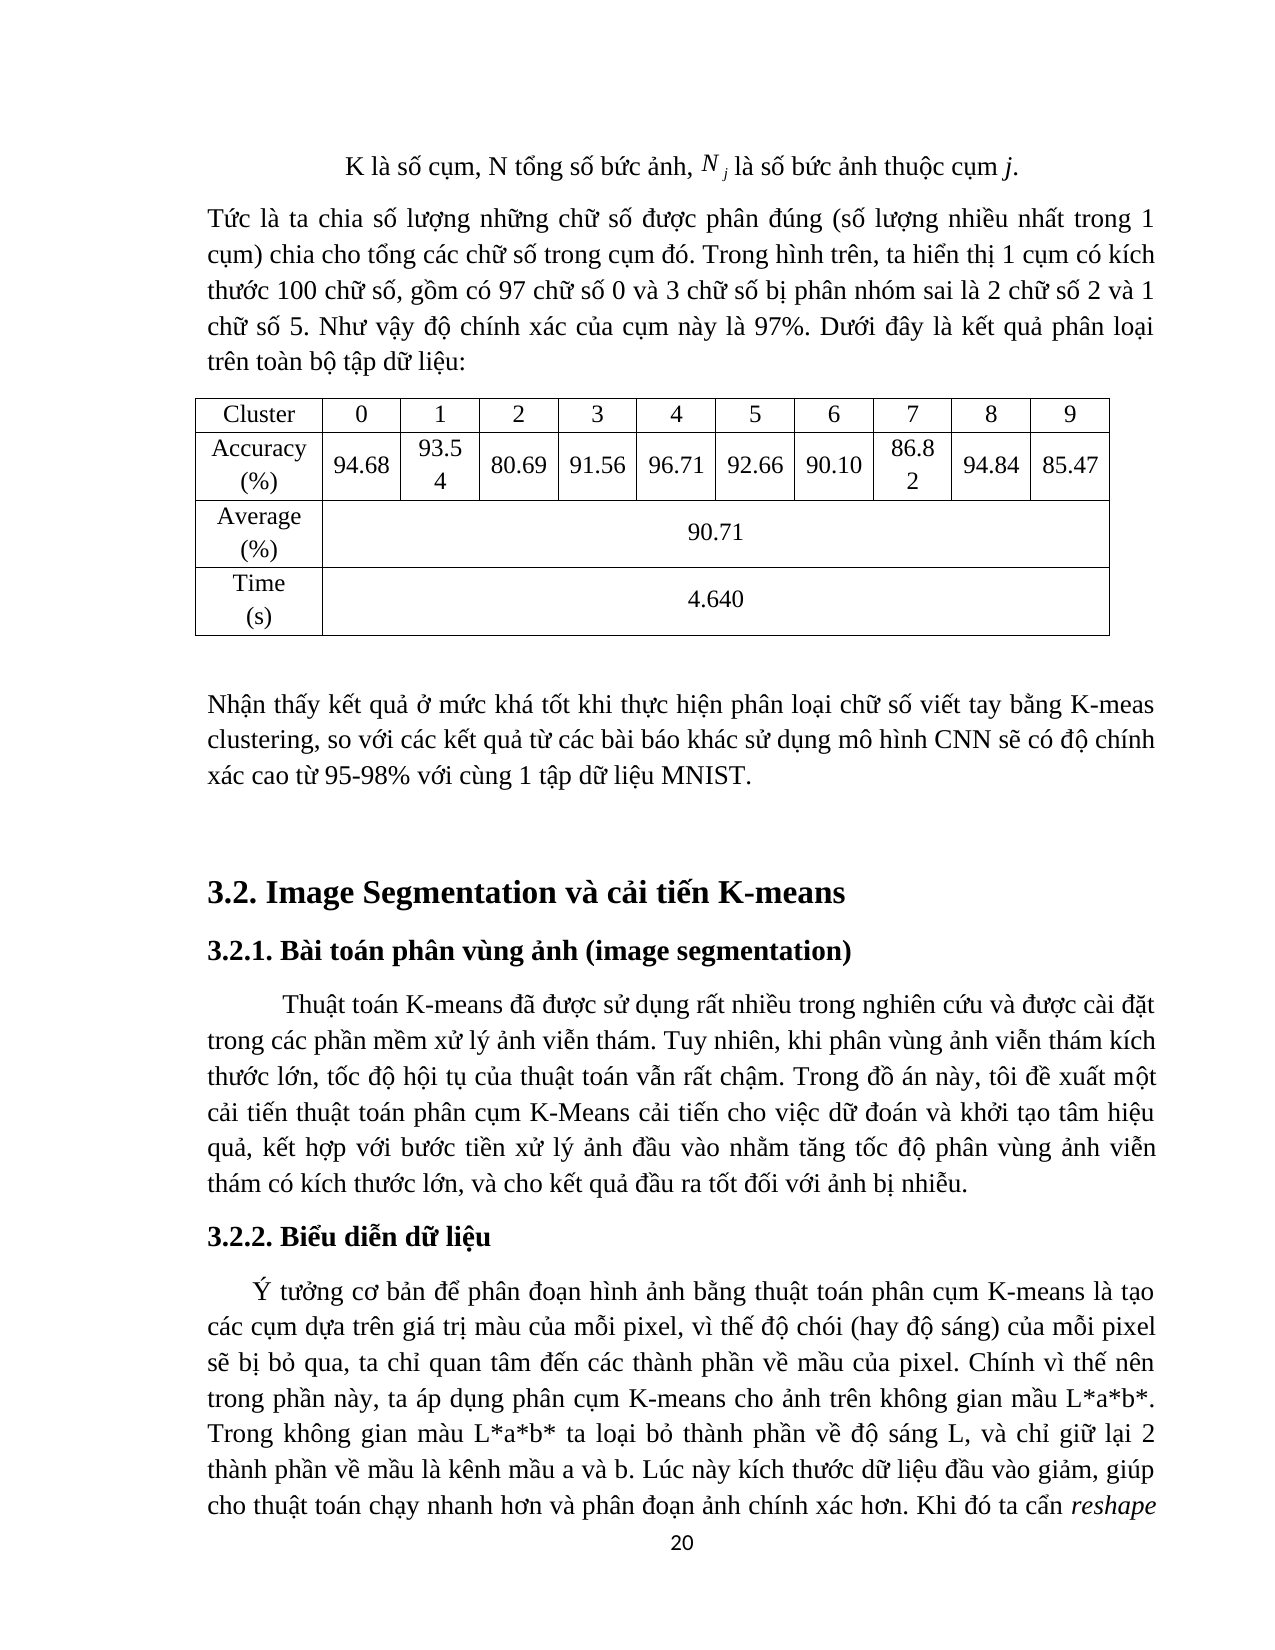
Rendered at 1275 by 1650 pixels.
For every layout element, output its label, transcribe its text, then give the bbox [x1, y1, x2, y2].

table_cell Time (s) [196, 568, 322, 634]
table_header 7 [874, 399, 951, 432]
text Nhận thấy kết quả ở mức khá tốt khi thực hiện phân loại chữ số viết tay bằng K-meas clustering, so với các kết quả từ các bài báo khác sử dụng mô hình CNN sẽ có độ chính xác cao từ 95-98% với cùng 1 tập dữ liệu MNIST. [207, 688, 1156, 791]
table_header 6 [795, 399, 873, 432]
text Thuật toán K-means đã được sử dụng rất nhiều trong nghiên cứu và được cài đặt trong các phần mềm xử lý ảnh viễn thám. Tuy nhiên, khi phân vùng ảnh viễn thám kích thước lớn, tốc độ hội tụ của thuật toán vẫn rất chậm. Trong đồ án này, tôi đề xuất một cải tiến thuật toán phân cụm K-Means cải tiến cho việc dữ đoán và khởi tạo tâm hiệu quả, kết hợp với bước tiền xử lý ảnh đầu vào nhằm tăng tốc độ phân vùng ảnh viễn thám có kích thước lớn, và cho kết quả đầu ra tốt đối với ảnh bị nhiễu. [207, 988, 1156, 1198]
table_header 3 [559, 399, 636, 432]
table_cell 4.640 [323, 568, 1109, 634]
table_header 1 [401, 399, 479, 432]
table_header 2 [480, 399, 558, 432]
table_cell 92.66 [716, 433, 794, 500]
table_cell 91.56 [559, 433, 636, 500]
table_cell 94.68 [323, 433, 400, 500]
table_cell 85.47 [1031, 433, 1109, 500]
table_header Cluster [196, 399, 322, 432]
table_cell 93.54 [401, 433, 479, 500]
table_header 9 [1031, 399, 1109, 432]
text 3.2.1. Bài toán phân vùng ảnh (image segmentation) [207, 933, 1156, 967]
table_header 0 [323, 399, 400, 432]
text 3.2.2. Biểu diễn dữ liệu [207, 1219, 1156, 1253]
table_header 4 [637, 399, 715, 432]
table_cell 94.84 [952, 433, 1030, 500]
text Tức là ta chia số lượng những chữ số được phân đúng (số lượng nhiều nhất trong 1 cụm) chia cho tổng các chữ số trong cụm đó. Trong hình trên, ta hiển thị 1 cụm có kích thước 100 chữ số, gồm có 97 chữ số 0 và 3 chữ số bị phân nhóm sai là 2 chữ số 2 và 1 chữ số 5. Như vậy độ chính xác của cụm này là 97%. Dưới đây là kết quả phân loại trên toàn bộ tập dữ liệu: [207, 203, 1156, 377]
table_cell 96.71 [637, 433, 715, 500]
table_header 5 [716, 399, 794, 432]
text 3.2. Image Segmentation và cải tiến K-means [207, 872, 1156, 911]
table_header 8 [952, 399, 1030, 432]
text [207, 1275, 1156, 1520]
table_cell Average (%) [196, 501, 322, 567]
table_cell 86.82 [874, 433, 951, 500]
table_cell 90.71 [323, 501, 1109, 567]
text K là số cụm, N tổng số bức ảnh, là số bức ảnh thuộc cụm j. [207, 150, 1156, 181]
table_cell 90.10 [795, 433, 873, 500]
table_cell 80.69 [480, 433, 558, 500]
table_cell Accuracy (%) [196, 433, 322, 500]
